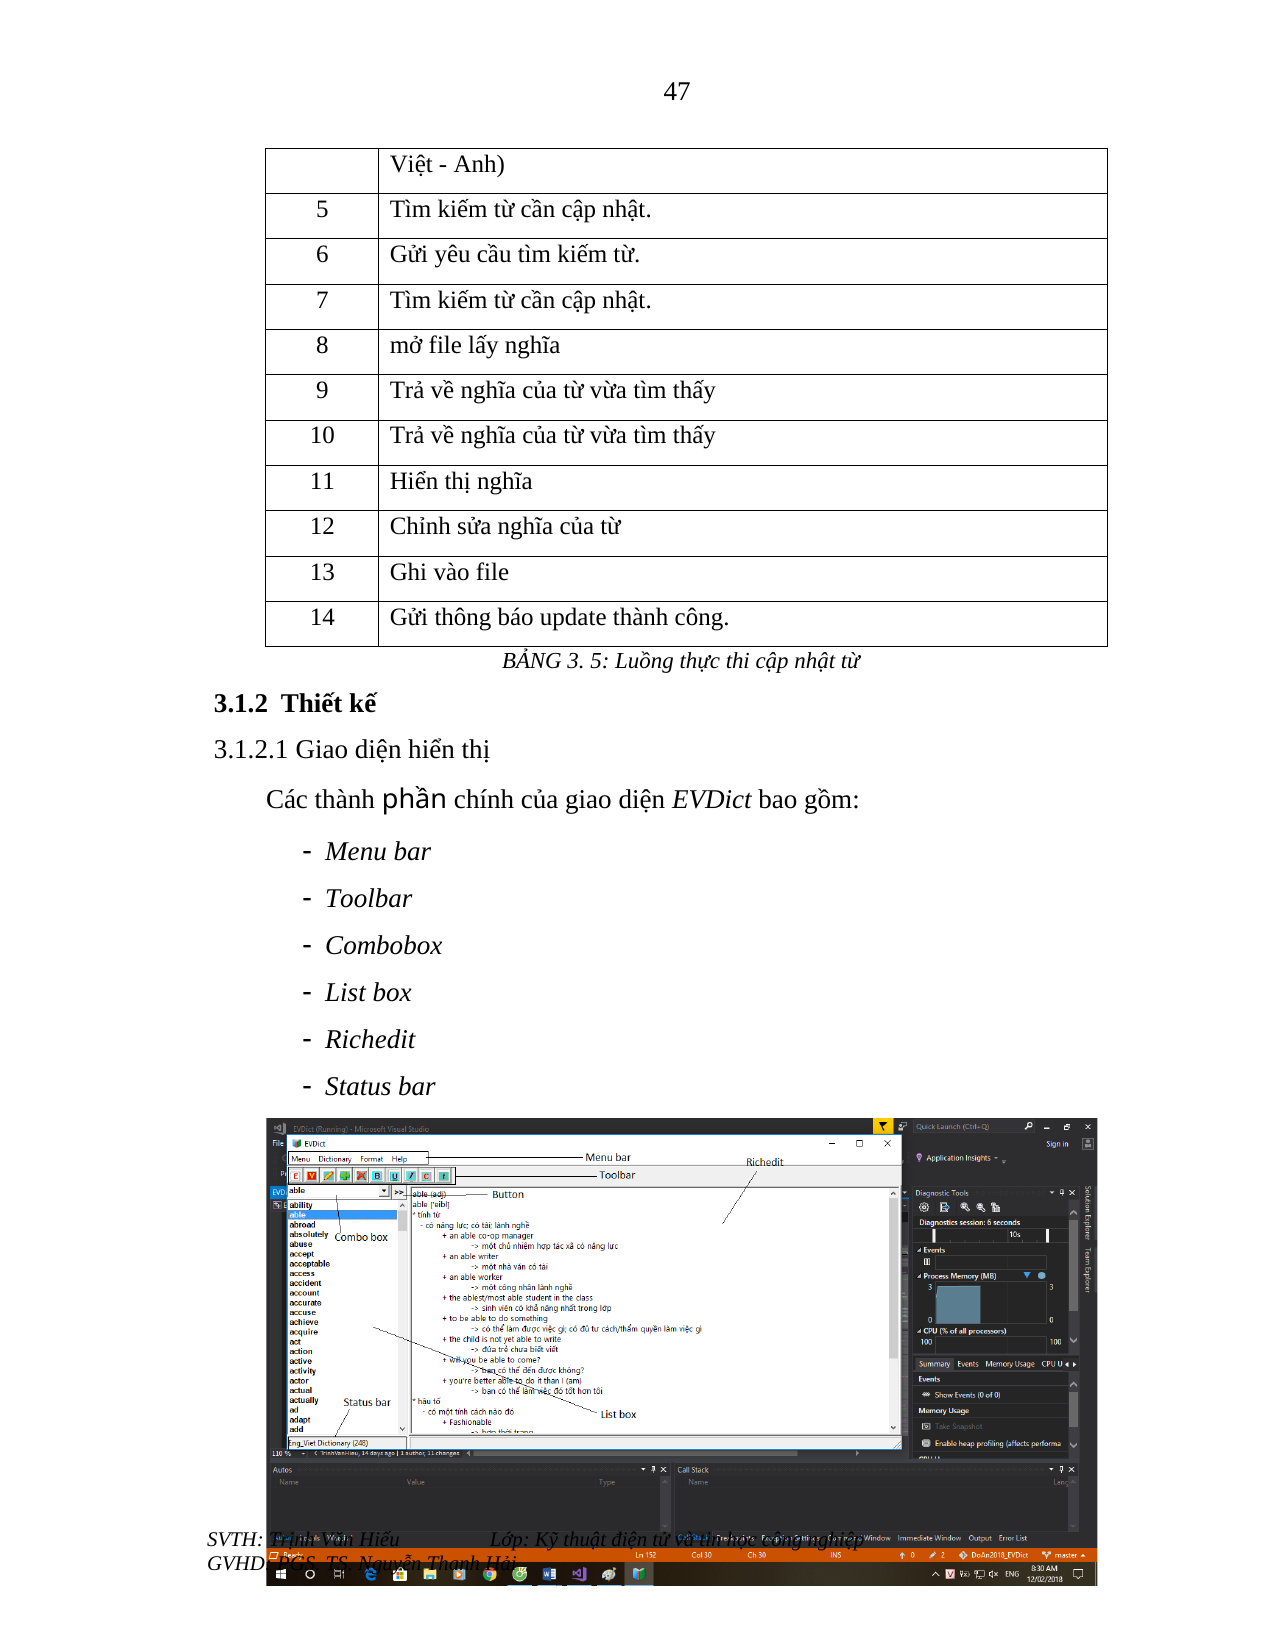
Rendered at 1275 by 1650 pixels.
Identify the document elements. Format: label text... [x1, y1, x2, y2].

table_cell 10 [266, 421, 378, 465]
table_cell 12 [266, 511, 378, 556]
table_cell 11 [266, 466, 378, 510]
table_cell 6 [266, 239, 378, 284]
text BẢNG 3. 5: Luồng thực thi cập nhật từ [207, 647, 1157, 673]
table_cell Hiển thị nghĩa [379, 466, 1107, 510]
picture [266, 1118, 1098, 1586]
table_cell Gửi yêu cầu tìm kiếm từ. [379, 239, 1107, 284]
table_cell 9 [266, 375, 378, 419]
table_cell Gửi thông báo update thành công. [379, 602, 1107, 646]
list Combobox [302, 929, 1157, 960]
table_cell Trả về nghĩa của từ vừa tìm thấy [379, 421, 1107, 465]
table_cell Trả về nghĩa của từ vừa tìm thấy [379, 375, 1107, 419]
list Toolbar [302, 882, 1157, 913]
table_cell 8 [266, 330, 378, 374]
table_cell 7 [266, 285, 378, 329]
list Thiết kế [214, 687, 1157, 718]
table_cell 5 [266, 194, 378, 238]
table_cell Tìm kiếm từ cần cập nhật. [379, 285, 1107, 329]
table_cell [379, 149, 1107, 193]
list Các thành phần chính của giao diện EVDict bao gồm: [207, 780, 1157, 817]
table_cell 13 [266, 557, 378, 601]
table_cell Tìm kiếm từ cần cập nhật. [379, 194, 1107, 238]
table_cell mở file lấy nghĩa [379, 330, 1107, 374]
list List box [302, 976, 1157, 1007]
list Richedit [302, 1023, 1157, 1054]
table_cell Chỉnh sửa nghĩa của từ [379, 511, 1107, 556]
table_cell Ghi vào file [379, 557, 1107, 601]
table_cell 14 [266, 602, 378, 646]
list Menu bar [302, 835, 1157, 867]
list Status bar [302, 1070, 1157, 1101]
list Giao diện hiển thị [214, 733, 1157, 764]
table_cell 4 [266, 149, 378, 193]
